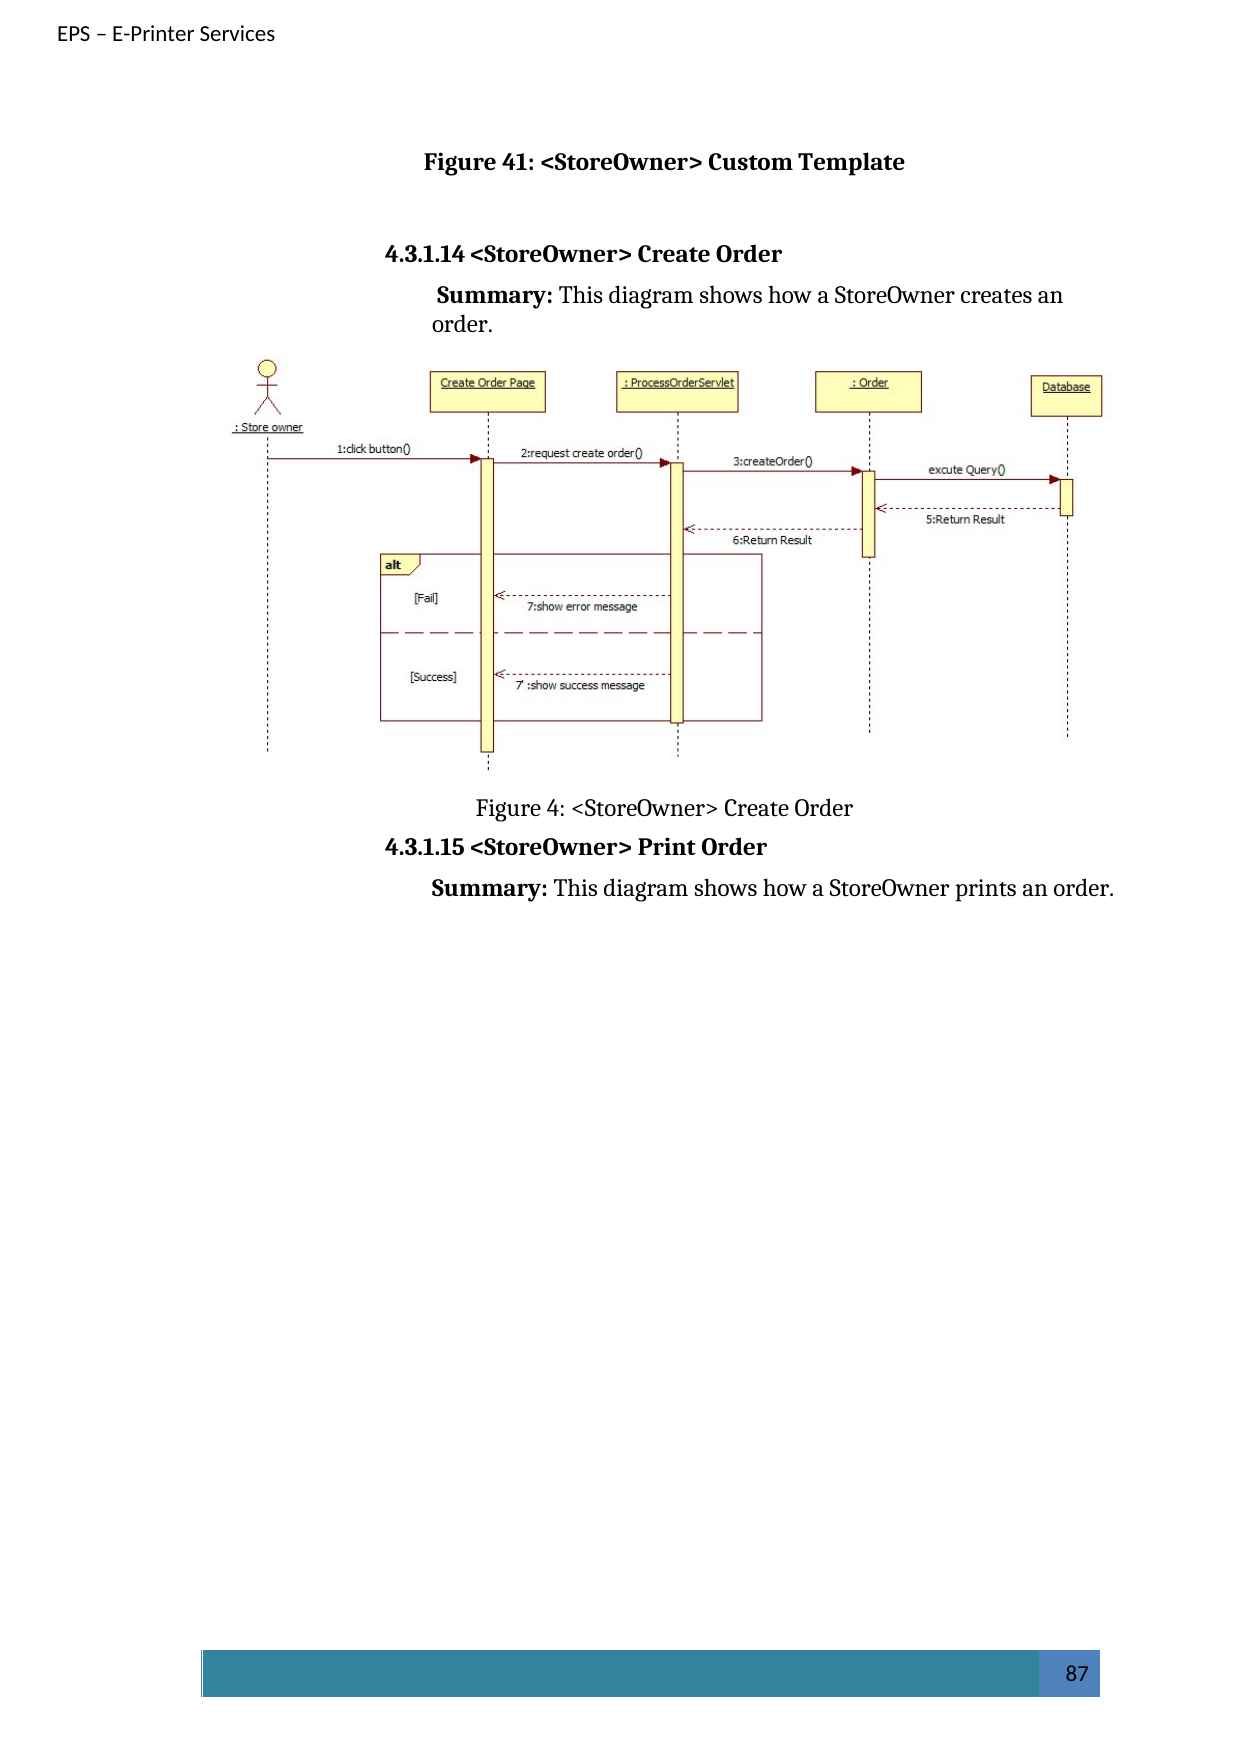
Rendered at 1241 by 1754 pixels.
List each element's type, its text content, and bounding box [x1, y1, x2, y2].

subtitle <StoreOwner> Print Order [385, 833, 1122, 862]
text Summary: This diagram shows how a StoreOwner creates an order. [432, 281, 1122, 338]
picture [206, 338, 1123, 794]
subtitle <StoreOwner> Create Order [385, 240, 1122, 269]
text Figure 4: <StoreOwner> Create Order [207, 794, 1122, 823]
text Summary: This diagram shows how a StoreOwner prints an order. [432, 874, 1122, 903]
text Figure 41: <StoreOwner> Custom Template [207, 148, 1122, 176]
